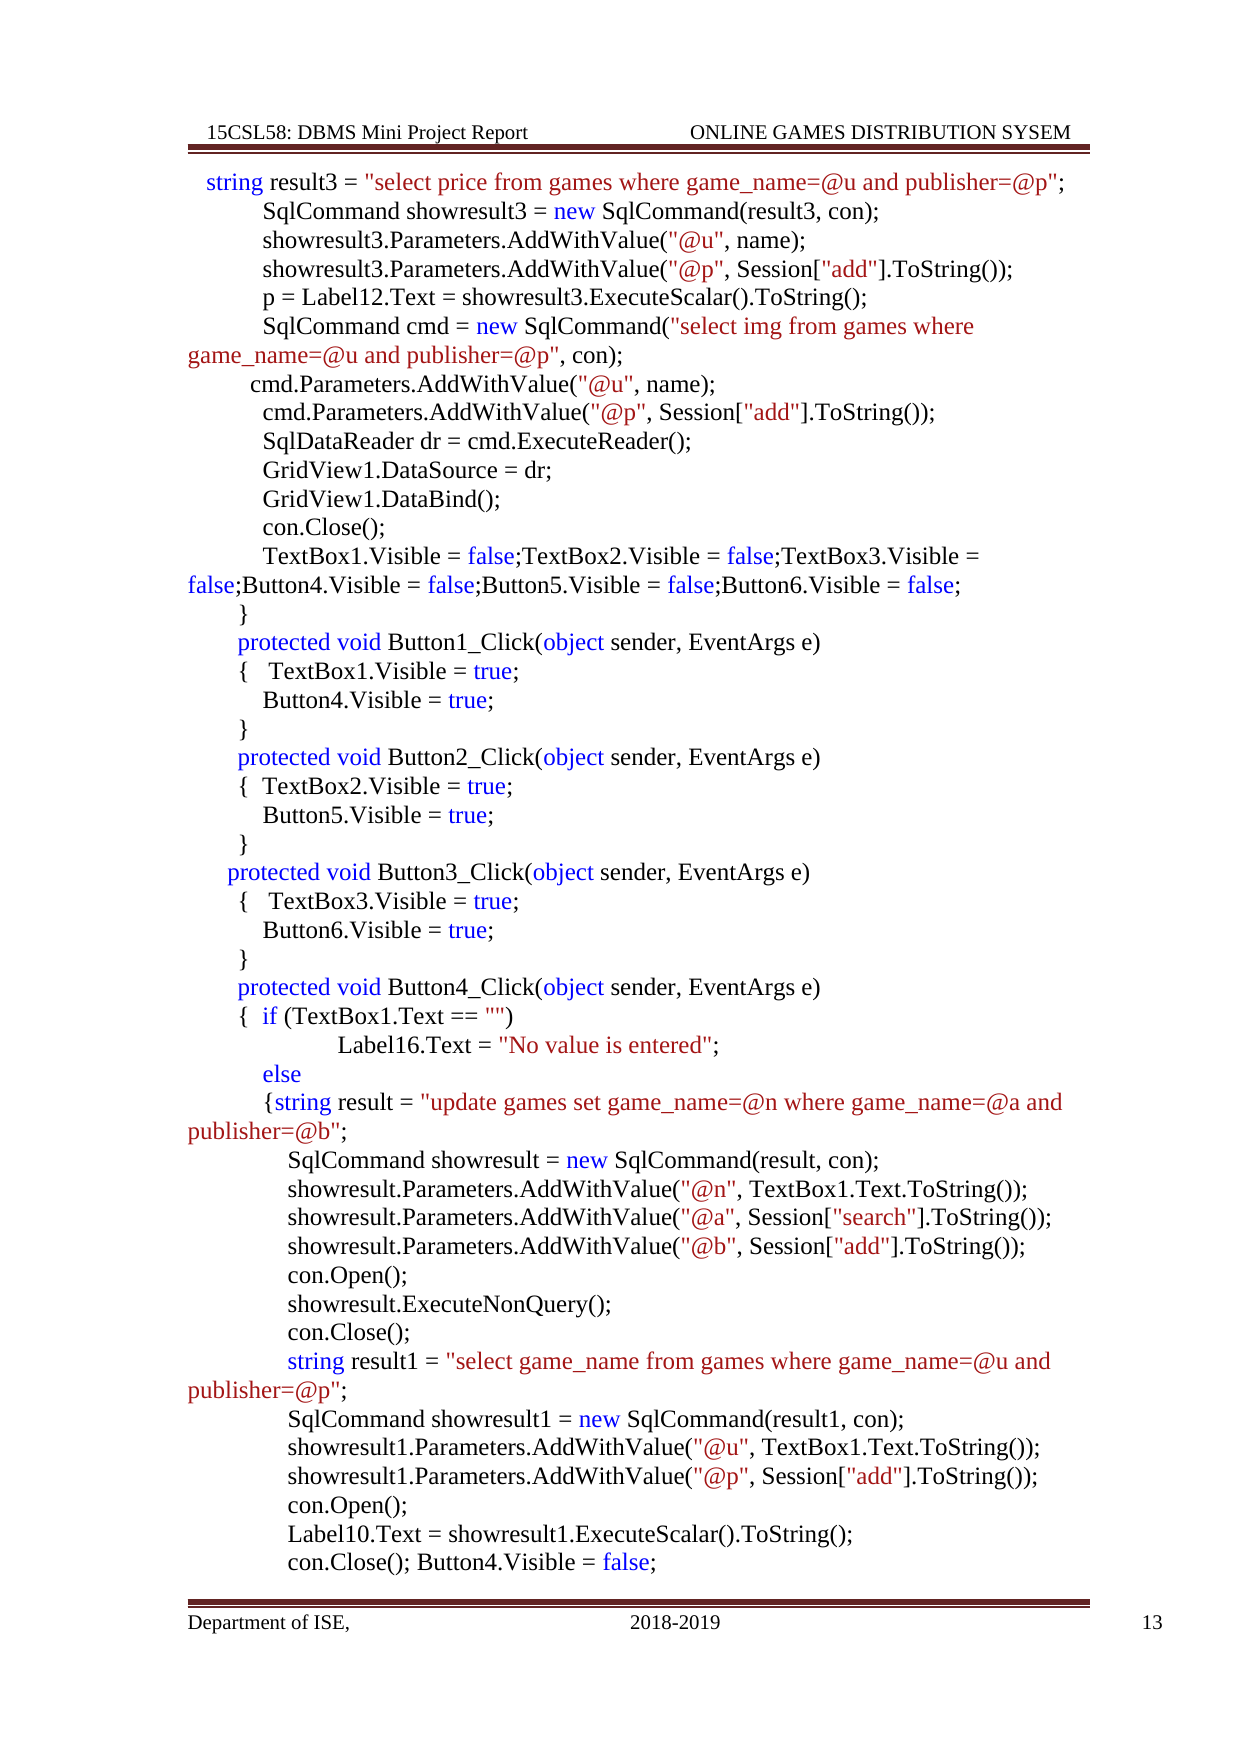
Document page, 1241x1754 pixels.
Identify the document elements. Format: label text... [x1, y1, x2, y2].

text GridView1.DataSource = dr; [187, 455, 1090, 484]
text Label16.Text = "No value is entered"; [187, 1030, 1090, 1059]
text { if (TextBox1.Text == "") [187, 1001, 1090, 1030]
text SqlDataReader dr = cmd.ExecuteReader(); [187, 426, 1090, 455]
text } [187, 944, 1090, 972]
text con.Open(); [187, 1490, 1090, 1519]
text TextBox1.Visible = false;TextBox2.Visible = false;TextBox3.Visible = false;Button4.Visible = false;Button5.Visible = false;Button6.Visible = false; [187, 541, 1090, 599]
text Button5.Visible = true; [187, 800, 1090, 829]
text con.Open(); [187, 1260, 1090, 1289]
text string result3 = "select price from games where game_name=@u and publisher=@p"; [187, 167, 1090, 196]
text showresult.Parameters.AddWithValue("@n", TextBox1.Text.ToString()); [187, 1174, 1090, 1202]
text showresult1.Parameters.AddWithValue("@u", TextBox1.Text.ToString()); [187, 1432, 1090, 1461]
text } [187, 599, 1090, 627]
text GridView1.DataBind(); [187, 484, 1090, 512]
text SqlCommand showresult = new SqlCommand(result, con); [187, 1145, 1090, 1174]
text protected void Button1_Click(object sender, EventArgs e) [187, 627, 1090, 656]
text showresult.ExecuteNonQuery(); [187, 1289, 1090, 1317]
text Label10.Text = showresult1.ExecuteScalar().ToString(); [187, 1519, 1090, 1547]
text con.Close(); [187, 1317, 1090, 1346]
text protected void Button3_Click(object sender, EventArgs e) [187, 857, 1090, 886]
text showresult1.Parameters.AddWithValue("@p", Session["add"].ToString()); [187, 1461, 1090, 1490]
text showresult3.Parameters.AddWithValue("@p", Session["add"].ToString()); [187, 254, 1090, 282]
text showresult.Parameters.AddWithValue("@b", Session["add"].ToString()); [187, 1231, 1090, 1260]
text else [187, 1059, 1090, 1087]
text { TextBox1.Visible = true; [187, 656, 1090, 685]
text cmd.Parameters.AddWithValue("@p", Session["add"].ToString()); [187, 397, 1090, 426]
text con.Close(); [187, 512, 1090, 541]
text SqlCommand cmd = new SqlCommand("select img from games where game_name=@u and publisher=@p", con); [187, 311, 1090, 369]
text SqlCommand showresult3 = new SqlCommand(result3, con); [187, 196, 1090, 225]
text Button6.Visible = true; [187, 915, 1090, 944]
text } [187, 714, 1090, 742]
text SqlCommand showresult1 = new SqlCommand(result1, con); [187, 1404, 1090, 1432]
text con.Close(); Button4.Visible = false; [187, 1547, 1090, 1576]
text Button4.Visible = true; [187, 685, 1090, 714]
text { TextBox3.Visible = true; [187, 886, 1090, 915]
text showresult.Parameters.AddWithValue("@a", Session["search"].ToString()); [187, 1202, 1090, 1231]
text {string result = "update games set game_name=@n where game_name=@a and publisher=@b"; [187, 1087, 1090, 1145]
text { TextBox2.Visible = true; [187, 771, 1090, 800]
text } [187, 829, 1090, 857]
text showresult3.Parameters.AddWithValue("@u", name); [187, 225, 1090, 254]
text string result1 = "select game_name from games where game_name=@u and publisher=@p"; [187, 1346, 1090, 1404]
text protected void Button2_Click(object sender, EventArgs e) [187, 742, 1090, 771]
text p = Label12.Text = showresult3.ExecuteScalar().ToString(); [187, 282, 1090, 311]
text cmd.Parameters.AddWithValue("@u", name); [187, 369, 1090, 397]
text protected void Button4_Click(object sender, EventArgs e) [187, 972, 1090, 1001]
